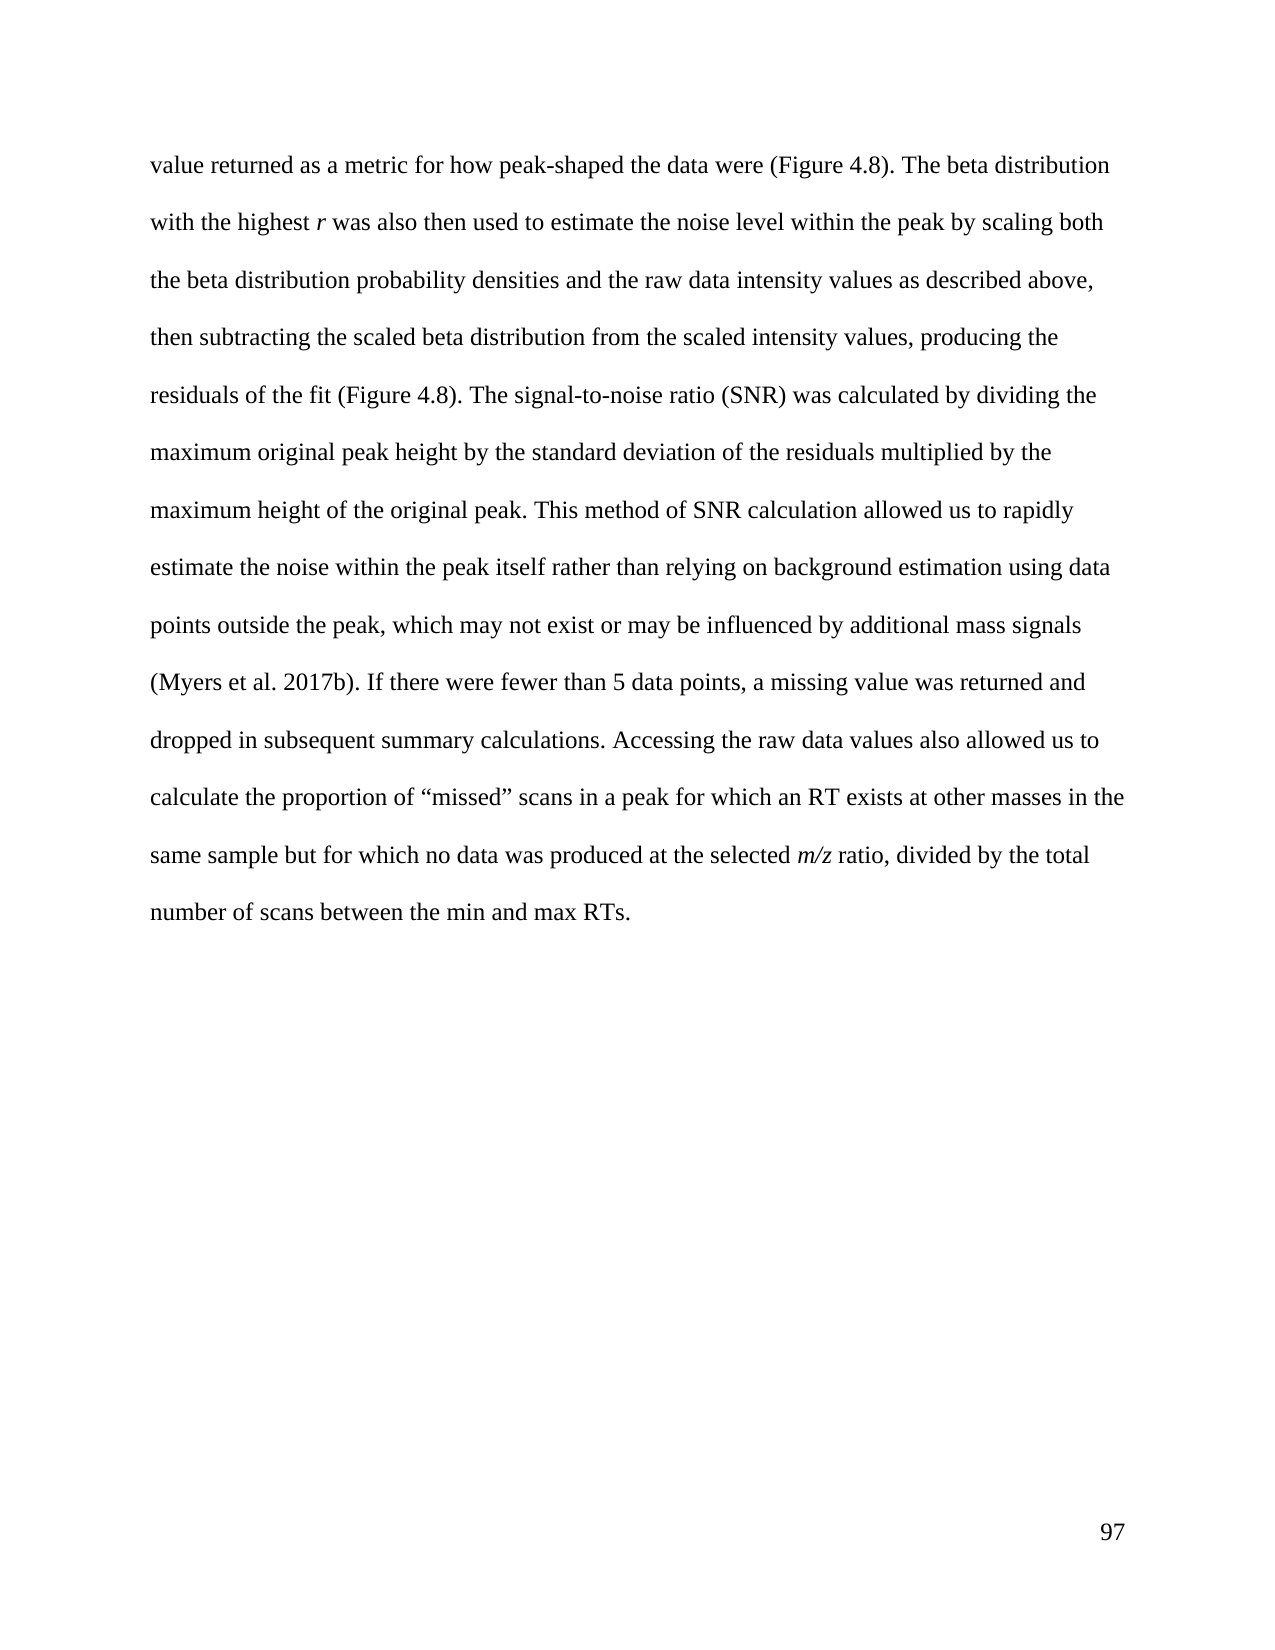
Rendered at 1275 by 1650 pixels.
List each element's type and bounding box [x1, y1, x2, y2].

text [150, 150, 1125, 926]
